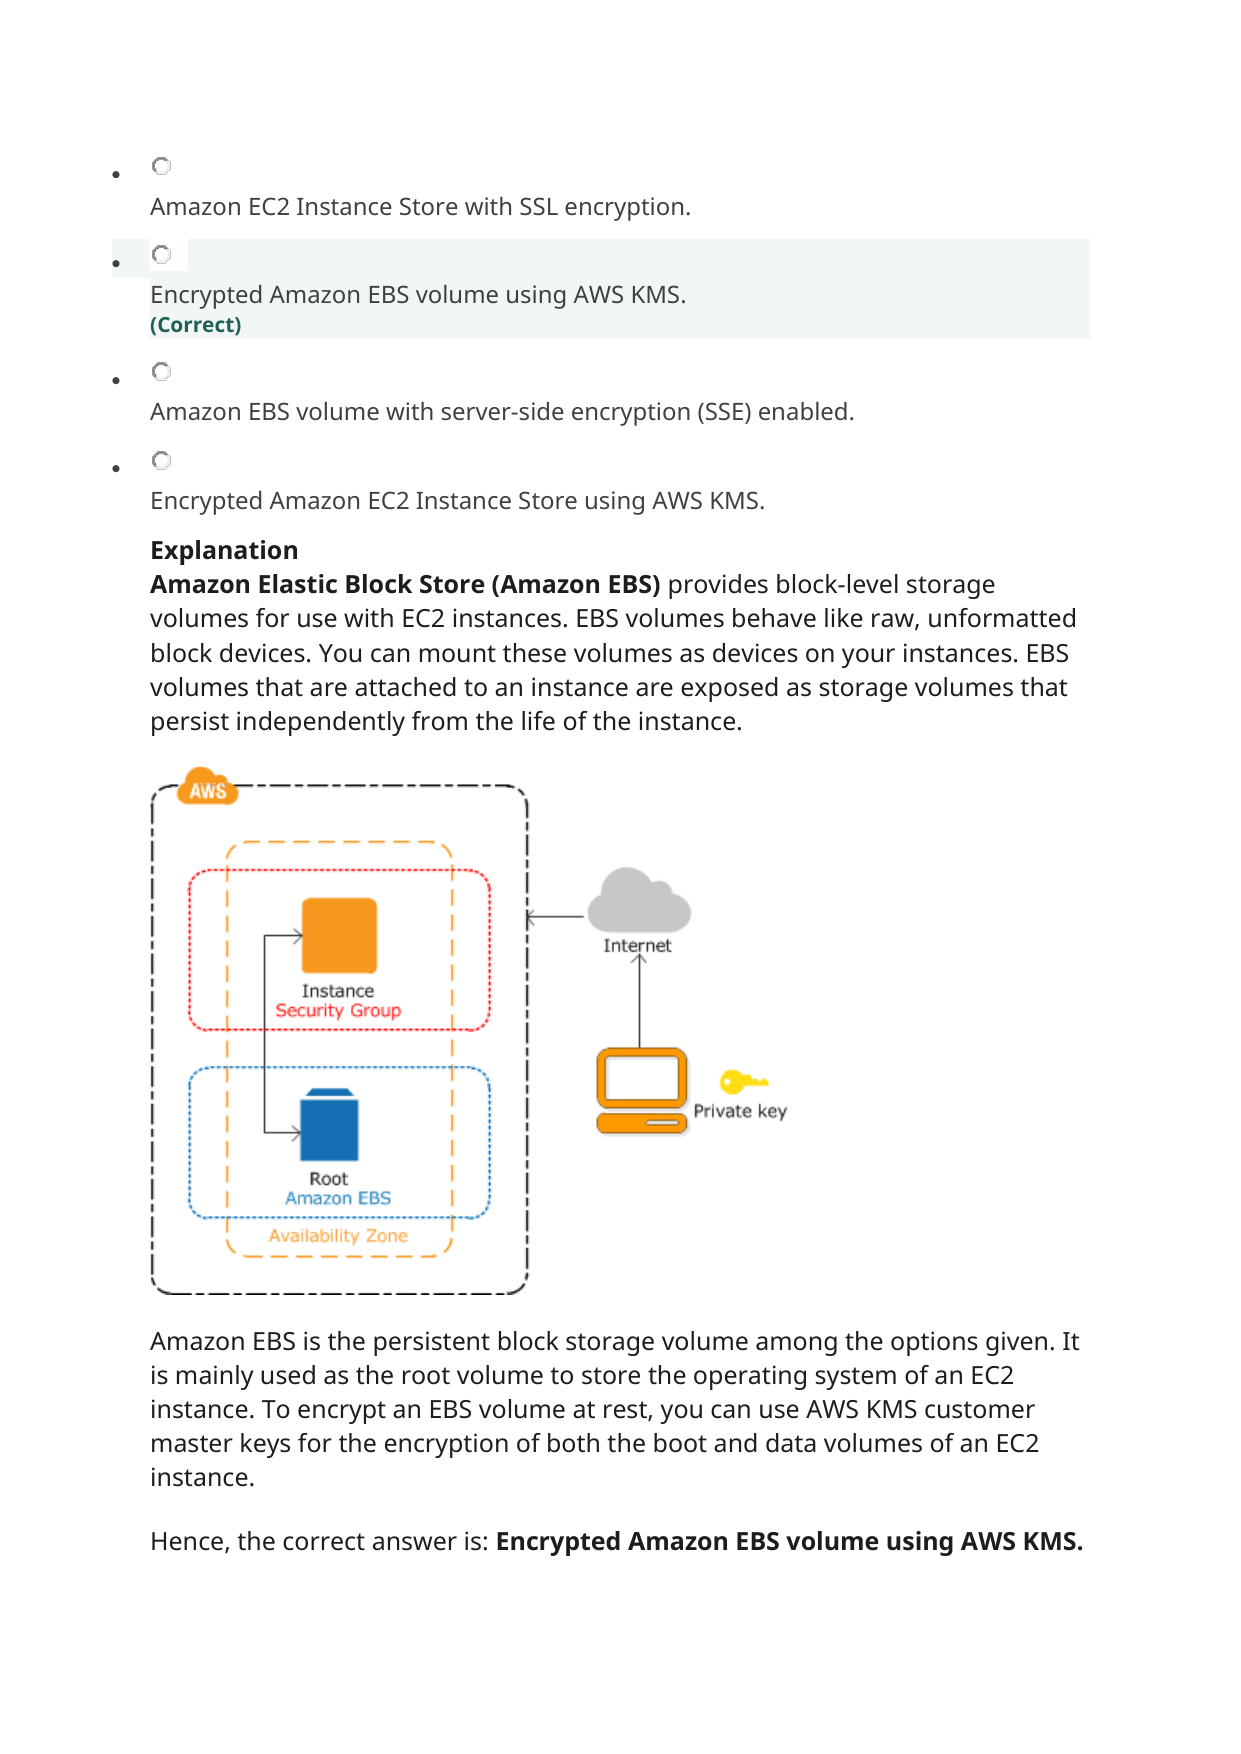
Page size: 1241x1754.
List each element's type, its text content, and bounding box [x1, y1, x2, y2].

text Hence, the correct answer is: Encrypted Amazon EBS volume using AWS KMS. [150, 1523, 1090, 1557]
text Amazon EBS is the persistent block storage volume among the options given. It is mainly used as the root volume to store the operating system of an EC2 instance. To encrypt an EBS volume at rest, you can use AWS KMS customer master keys for the encryption of both the boot and data volumes of an EC2 instance. [150, 1324, 1090, 1494]
text (Correct) [150, 311, 1090, 339]
picture [150, 766, 789, 1295]
list ​ [112, 444, 1090, 484]
text Amazon EC2 Instance Store with SSL encryption. [150, 189, 1090, 222]
text Encrypted Amazon EBS volume using AWS KMS. [150, 278, 1090, 311]
list ​ [112, 239, 1090, 278]
text Amazon Elastic Block Store (Amazon EBS) provides block-level storage volumes for use with EC2 instances. EBS volumes behave like raw, unformatted block devices. You can mount these volumes as devices on your instances. EBS volumes that are attached to an instance are exposed as storage volumes that persist independently from the life of the instance. [150, 567, 1090, 737]
list ​ [112, 356, 1090, 395]
text Encrypted Amazon EC2 Instance Store using AWS KMS. [150, 484, 1090, 516]
text Amazon EBS volume with server-side encryption (SSE) enabled. [150, 395, 1090, 428]
text Explanation [150, 533, 1090, 567]
list ​ [112, 150, 1090, 189]
